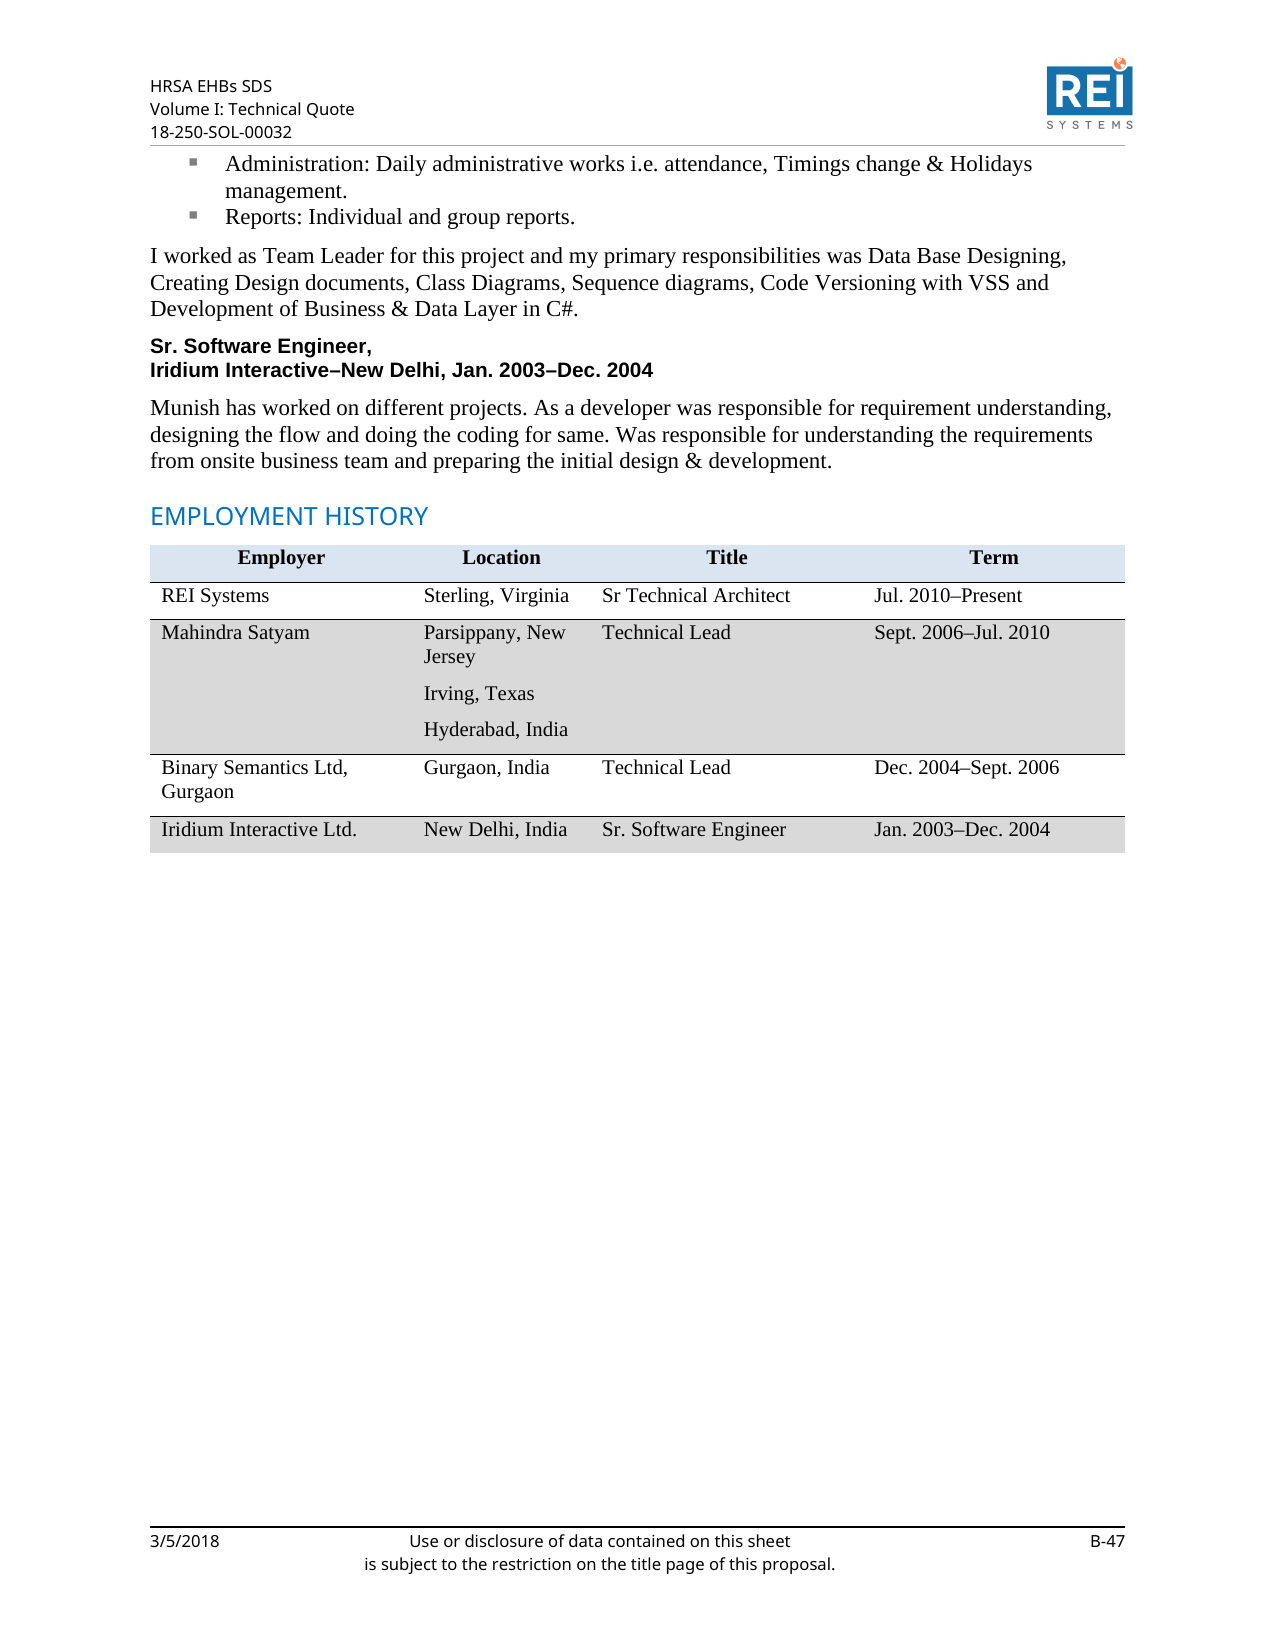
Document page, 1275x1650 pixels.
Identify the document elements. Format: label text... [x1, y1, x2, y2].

title Sr. Software Engineer, [150, 334, 1125, 358]
picture [1045, 55, 1135, 131]
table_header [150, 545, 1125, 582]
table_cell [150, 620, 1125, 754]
text Reports: Individual and group reports. [187, 203, 1125, 230]
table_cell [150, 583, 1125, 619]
text Administration: Daily administrative works i.e. attendance, Timings change & Holidays management. [187, 150, 1125, 203]
text Munish has worked on different projects. As a developer was responsible for requirement understanding, designing the flow and doing the coding for same. Was responsible for understanding the requirements from onsite business team and preparing the initial design & development. [150, 394, 1125, 473]
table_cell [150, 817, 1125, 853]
title Iridium Interactive–New Delhi, Jan. 2003–Dec. 2004 [150, 358, 1125, 382]
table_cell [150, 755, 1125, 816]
subtitle Employment History [150, 498, 1125, 532]
text I worked as Team Leader for this project and my primary responsibilities was Data Base Designing, Creating Design documents, Class Diagrams, Sequence diagrams, Code Versioning with VSS and Development of Business & Data Layer in C#. [150, 242, 1125, 321]
